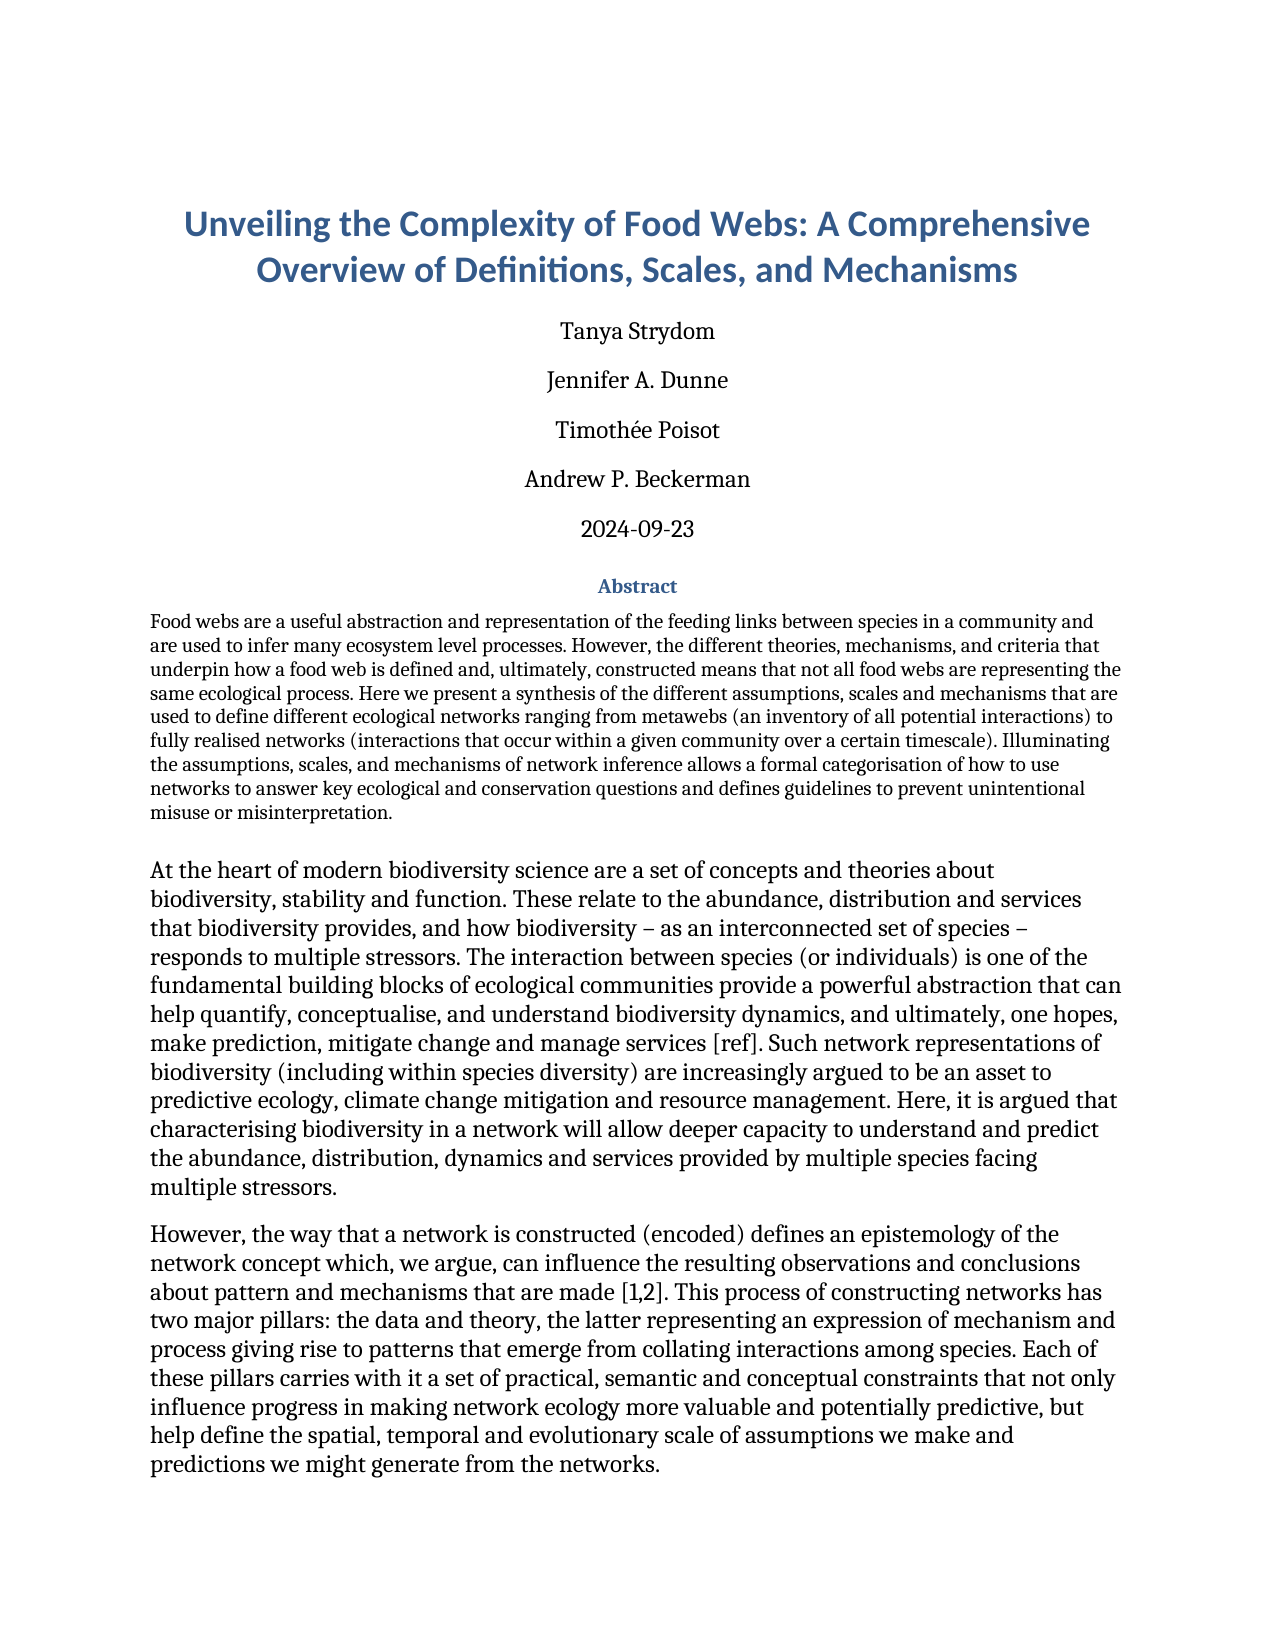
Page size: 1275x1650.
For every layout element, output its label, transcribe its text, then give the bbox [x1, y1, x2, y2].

text However, the way that a network is constructed (encoded) defines an epistemology of the network concept which, we argue, can influence the resulting observations and conclusions about pattern and mechanisms that are made [1,2]. This process of constructing networks has two major pillars: the data and theory, the latter representing an expression of mechanism and process giving rise to patterns that emerge from collating interactions among species. Each of these pillars carries with it a set of practical, semantic and conceptual constraints that not only influence progress in making network ecology more valuable and potentially predictive, but help define the spatial, temporal and evolutionary scale of assumptions we make and predictions we might generate from the networks. [150, 1220, 1125, 1479]
title Abstract [150, 575, 1125, 599]
text Andrew P. Beckerman [150, 465, 1125, 494]
text At the heart of modern biodiversity science are a set of concepts and theories about biodiversity, stability and function. These relate to the abundance, distribution and services that biodiversity provides, and how biodiversity – as an interconnected set of species – responds to multiple stressors. The interaction between species (or individuals) is one of the fundamental building blocks of ecological communities provide a powerful abstraction that can help quantify, conceptualise, and understand biodiversity dynamics, and ultimately, one hopes, make prediction, mitigate change and manage services [ref]. Such network representations of biodiversity (including within species diversity) are increasingly argued to be an asset to predictive ecology, climate change mitigation and resource management. Here, it is argued that characterising biodiversity in a network will allow deeper capacity to understand and predict the abundance, distribution, dynamics and services provided by multiple species facing multiple stressors. [150, 856, 1125, 1201]
text Tanya Strydom [150, 317, 1125, 345]
text Timothée Poisot [150, 416, 1125, 444]
title Unveiling the Complexity of Food Webs: A Comprehensive Overview of Definitions, Scales, and Mechanisms [150, 200, 1125, 292]
text 2024-09-23 [150, 515, 1125, 544]
text Jennifer A. Dunne [150, 366, 1125, 395]
text Food webs are a useful abstraction and representation of the feeding links between species in a community and are used to infer many ecosystem level processes. However, the different theories, mechanisms, and criteria that underpin how a food web is defined and, ultimately, constructed means that not all food webs are representing the same ecological process. Here we present a synthesis of the different assumptions, scales and mechanisms that are used to define different ecological networks ranging from metawebs (an inventory of all potential interactions) to fully realised networks (interactions that occur within a given community over a certain timescale). Illuminating the assumptions, scales, and mechanisms of network inference allows a formal categorisation of how to use networks to answer key ecological and conservation questions and defines guidelines to prevent unintentional misuse or misinterpretation. [150, 609, 1125, 825]
